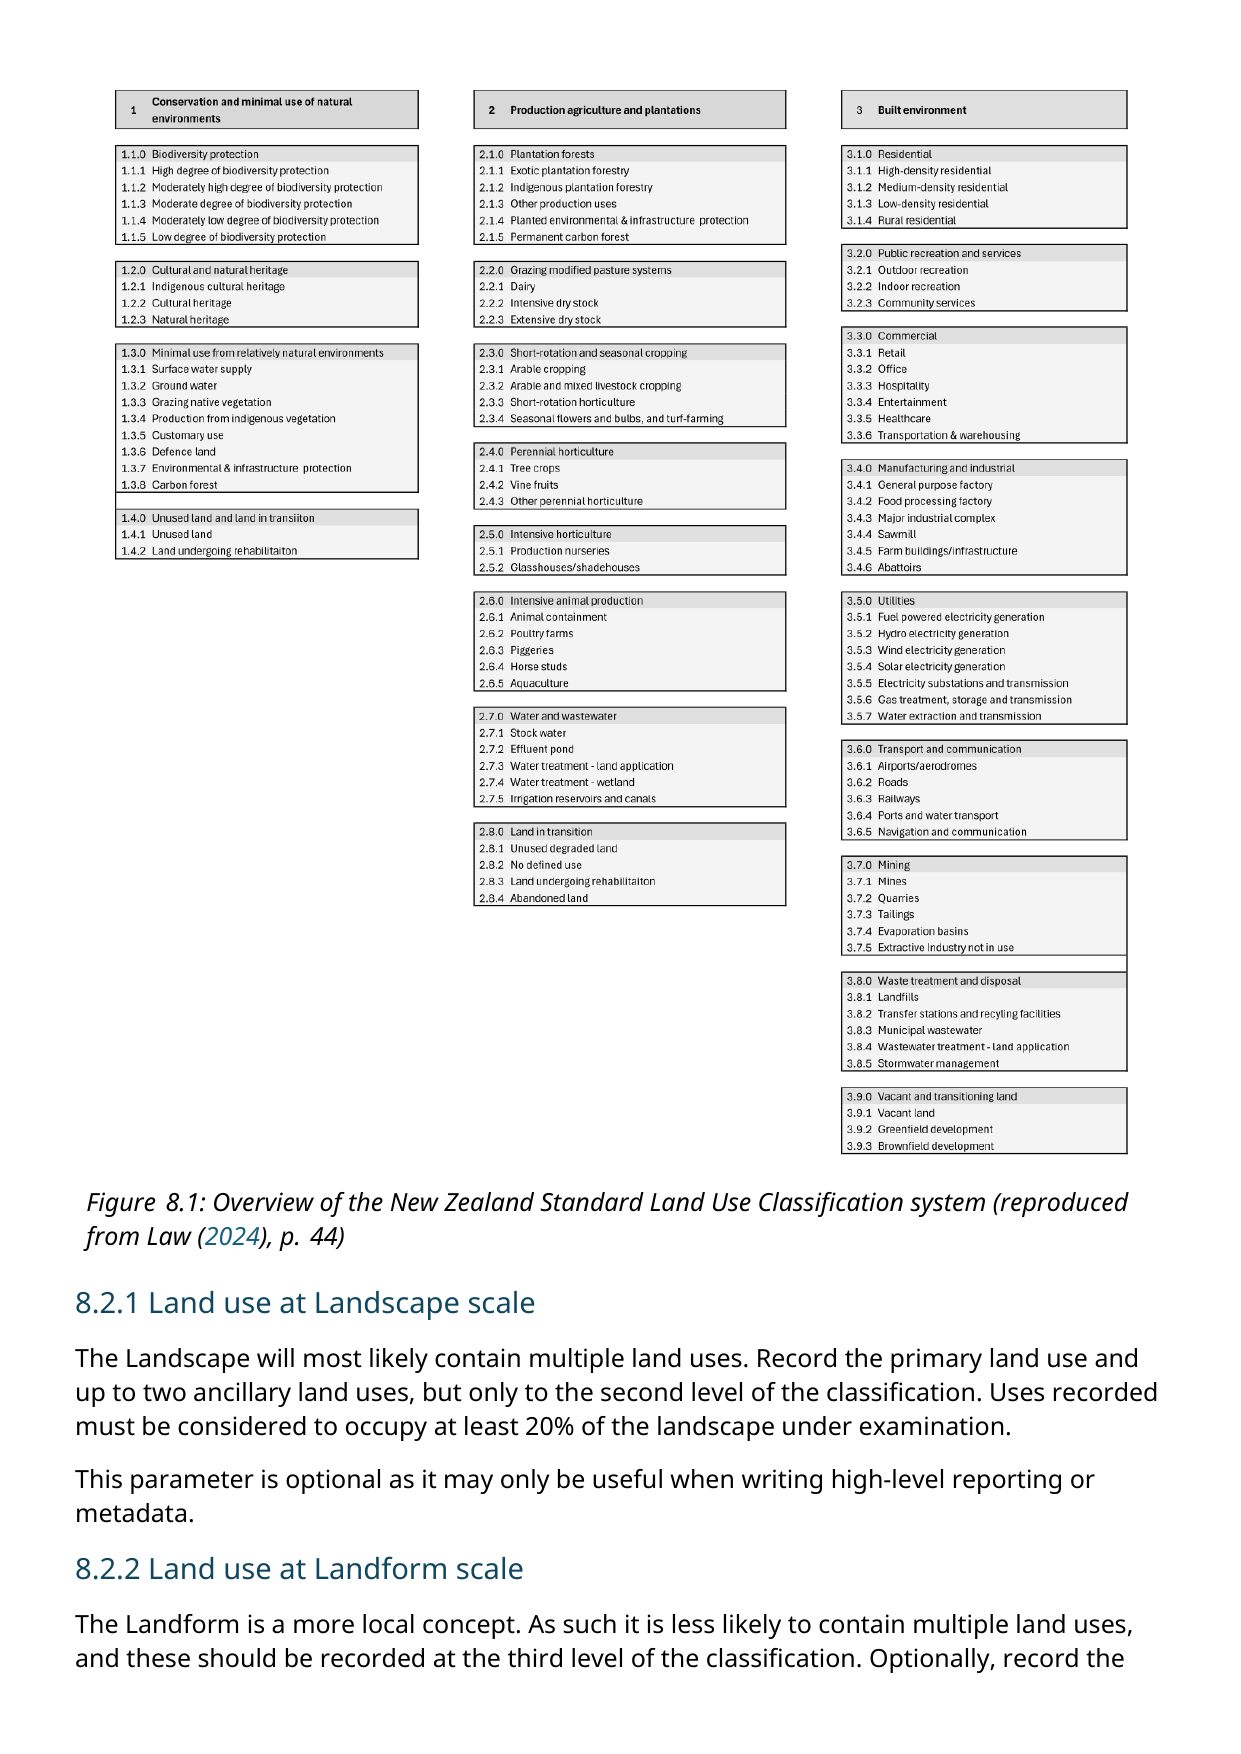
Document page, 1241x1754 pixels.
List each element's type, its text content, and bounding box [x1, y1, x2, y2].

picture [102, 78, 1138, 1164]
text The Landscape will most likely contain multiple land uses. Record the primary land use and up to two ancillary land uses, but only to the second level of the classification. Uses recorded must be considered to occupy at least 20% of the landscape under examination. [75, 1341, 1165, 1443]
text This parameter is optional as it may only be useful when writing high-level reporting or metadata. [75, 1461, 1165, 1529]
table_header Figure 8.1: Overview of the New Zealand Standard Land Use Classification system (reproduced from Law (2024), p. 44) [75, 75, 1165, 1265]
subtitle 8.2.2 Land use at Landform scale [75, 1548, 1165, 1588]
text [75, 1607, 1165, 1675]
subtitle 8.2.1 Land use at Landscape scale [75, 1282, 1165, 1322]
